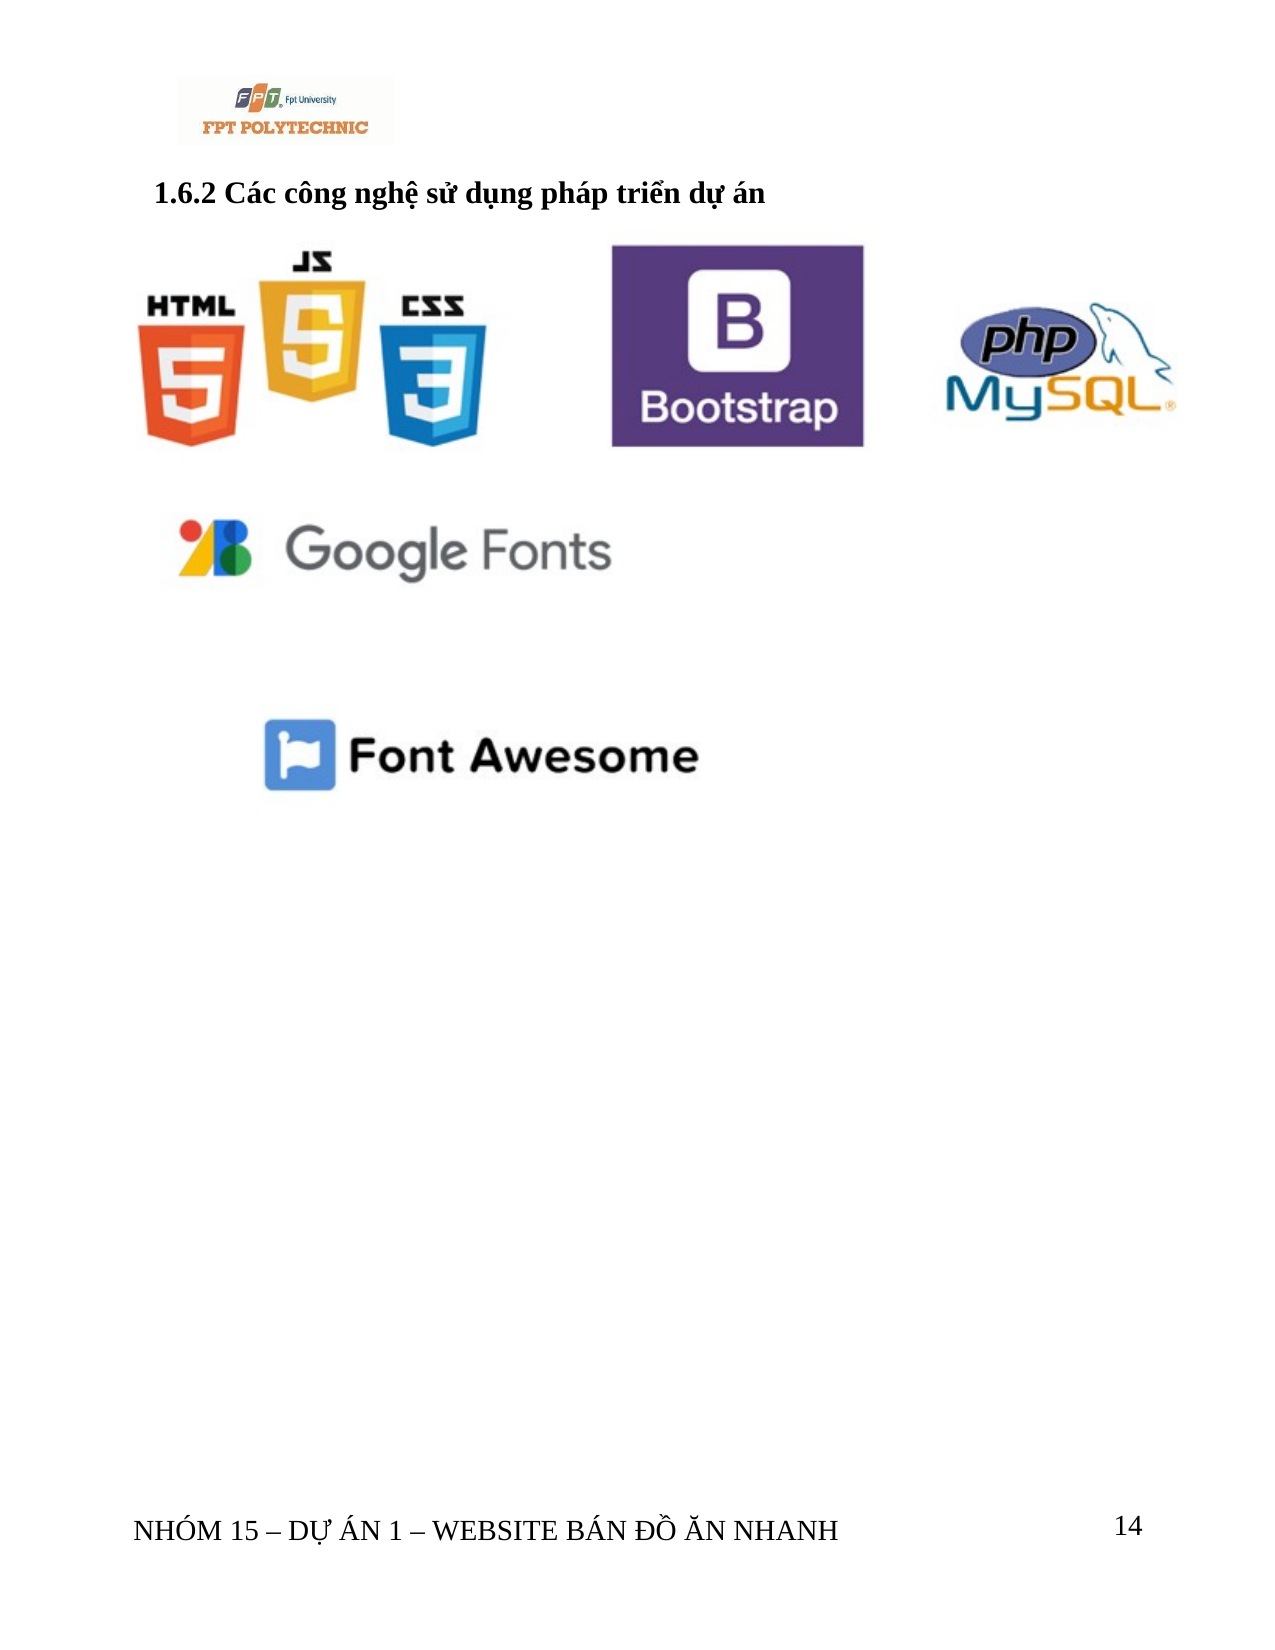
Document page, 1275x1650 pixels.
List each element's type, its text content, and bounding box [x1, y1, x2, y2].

picture [177, 75, 395, 146]
picture [112, 228, 1198, 625]
picture [112, 629, 946, 855]
subtitle 1.6.2 Các công nghệ sử dụng pháp triển dự án [154, 174, 1198, 210]
